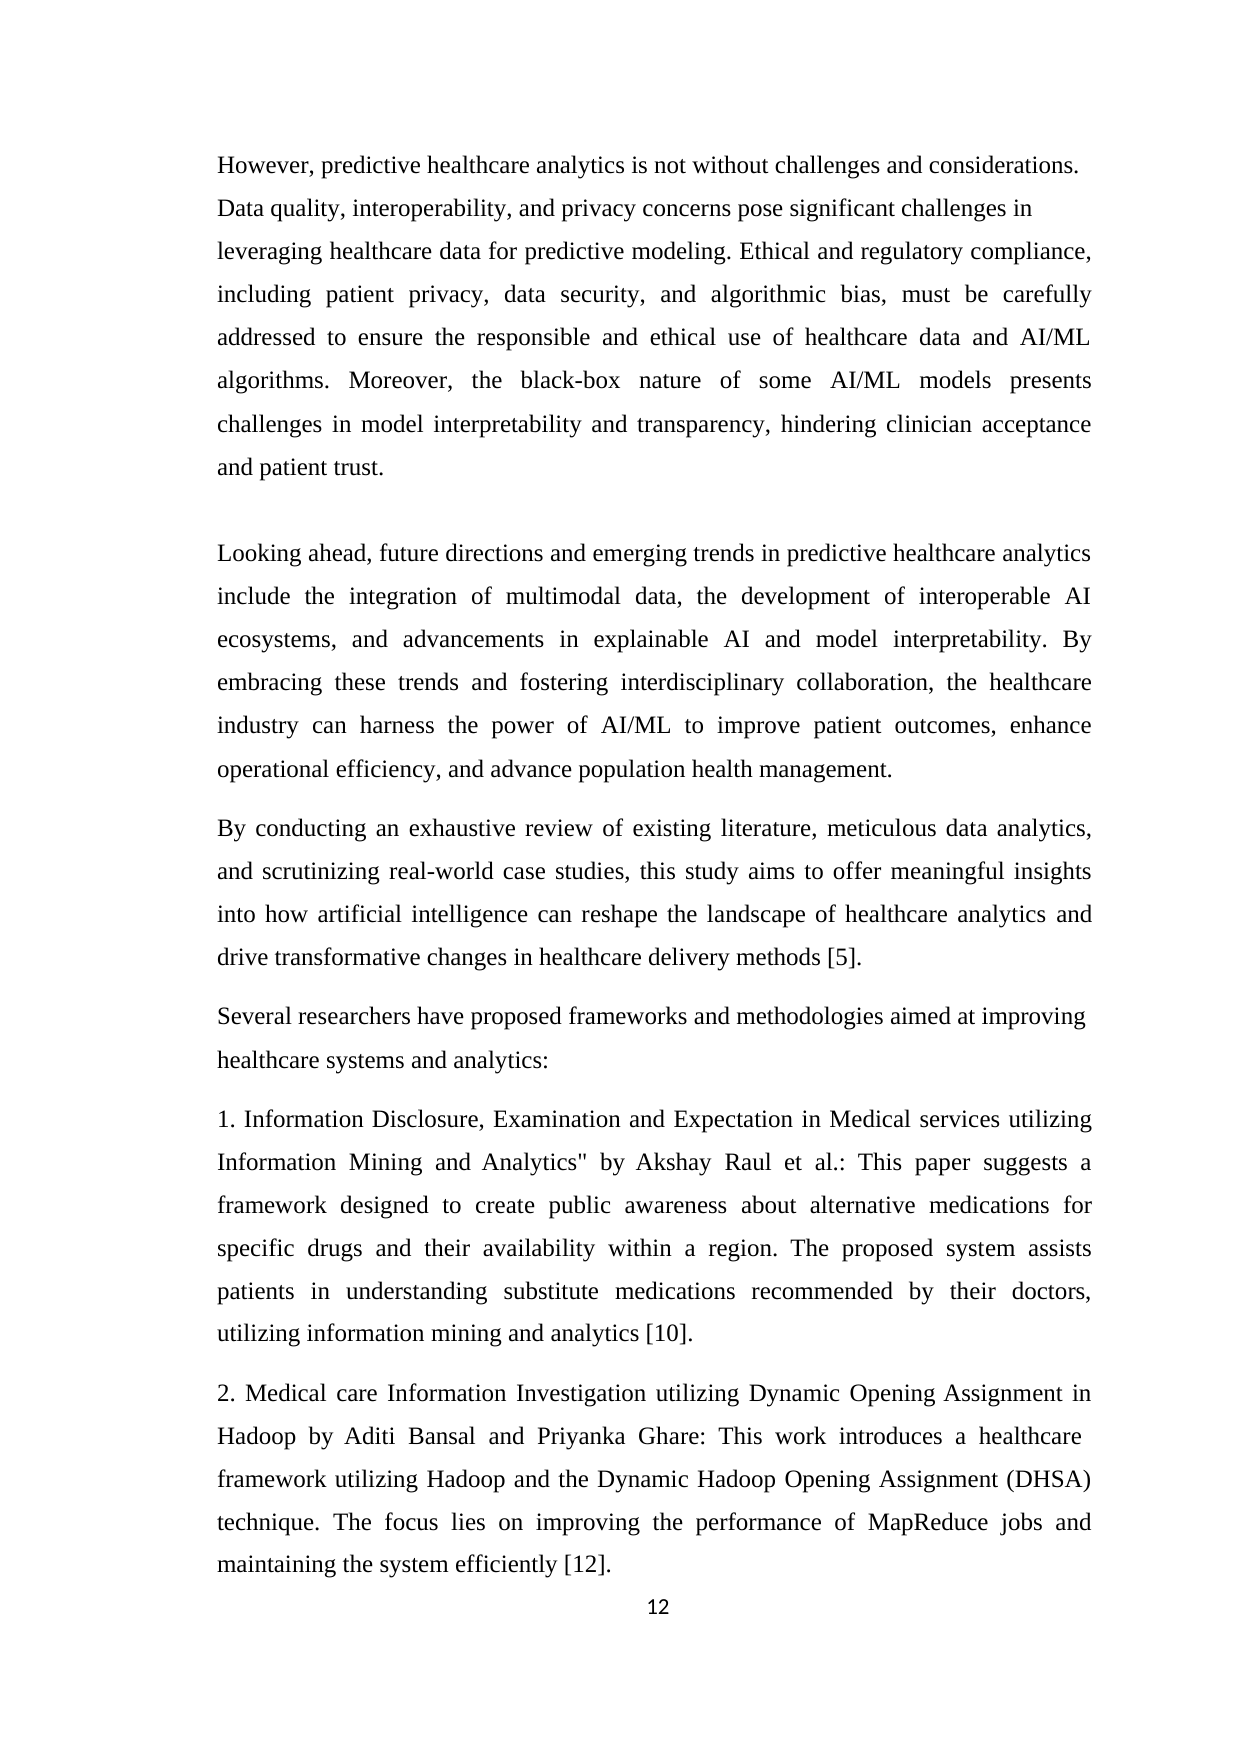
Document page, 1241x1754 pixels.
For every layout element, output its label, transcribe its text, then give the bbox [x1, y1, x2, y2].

text 12 [646, 1592, 1154, 1620]
text leveraging healthcare data for predictive modeling. Ethical and regulatory compliance, including patient privacy, data security, and algorithmic bias, must be carefully addressed to ensure the responsible and ethical use of healthcare data and AI/ML algorithms. Moreover, the black-box nature of some AI/ML models presents challenges in model interpretability and transparency, hindering clinician acceptance and patient trust. [217, 236, 1092, 481]
text framework utilizing Hadoop and the Dynamic Hadoop Opening Assignment (DHSA) technique. The focus lies on improving the performance of MapReduce jobs and maintaining the system efficiently [12]. [217, 1464, 1092, 1578]
text 2. Medical care Information Investigation utilizing Dynamic Opening Assignment in Hadoop by Aditi Bansal and Priyanka Ghare: This work introduces a healthcare [217, 1378, 1092, 1450]
text healthcare systems and analytics: [217, 1045, 1092, 1073]
text However, predictive healthcare analytics is not without challenges and considerations. [217, 150, 1092, 179]
text 1. Information Disclosure, Examination and Expectation in Medical services utilizing Information Mining and Analytics" by Akshay Raul et al.: This paper suggests a framework designed to create public awareness about alternative medications for specific drugs and their availability within a region. The proposed system assists patients in understanding substitute medications recommended by their doctors, utilizing information mining and analytics [10]. [217, 1104, 1092, 1347]
text By conducting an exhaustive review of existing literature, meticulous data analytics, and scrutinizing real-world case studies, this study aims to offer meaningful insights into how artificial intelligence can reshape the landscape of healthcare analytics and drive transformative changes in healthcare delivery methods [5]. [217, 813, 1092, 971]
text Data quality, interoperability, and privacy concerns pose significant challenges in [217, 193, 1092, 222]
text Looking ahead, future directions and emerging trends in predictive healthcare analytics include the integration of multimodal data, the development of interoperable AI ecosystems, and advancements in explainable AI and model interpretability. By embracing these trends and fostering interdisciplinary collaboration, the healthcare industry can harness the power of AI/ML to improve patient outcomes, enhance operational efficiency, and advance population health management. [217, 538, 1092, 782]
text Several researchers have proposed frameworks and methodologies aimed at improving [217, 1001, 1092, 1030]
